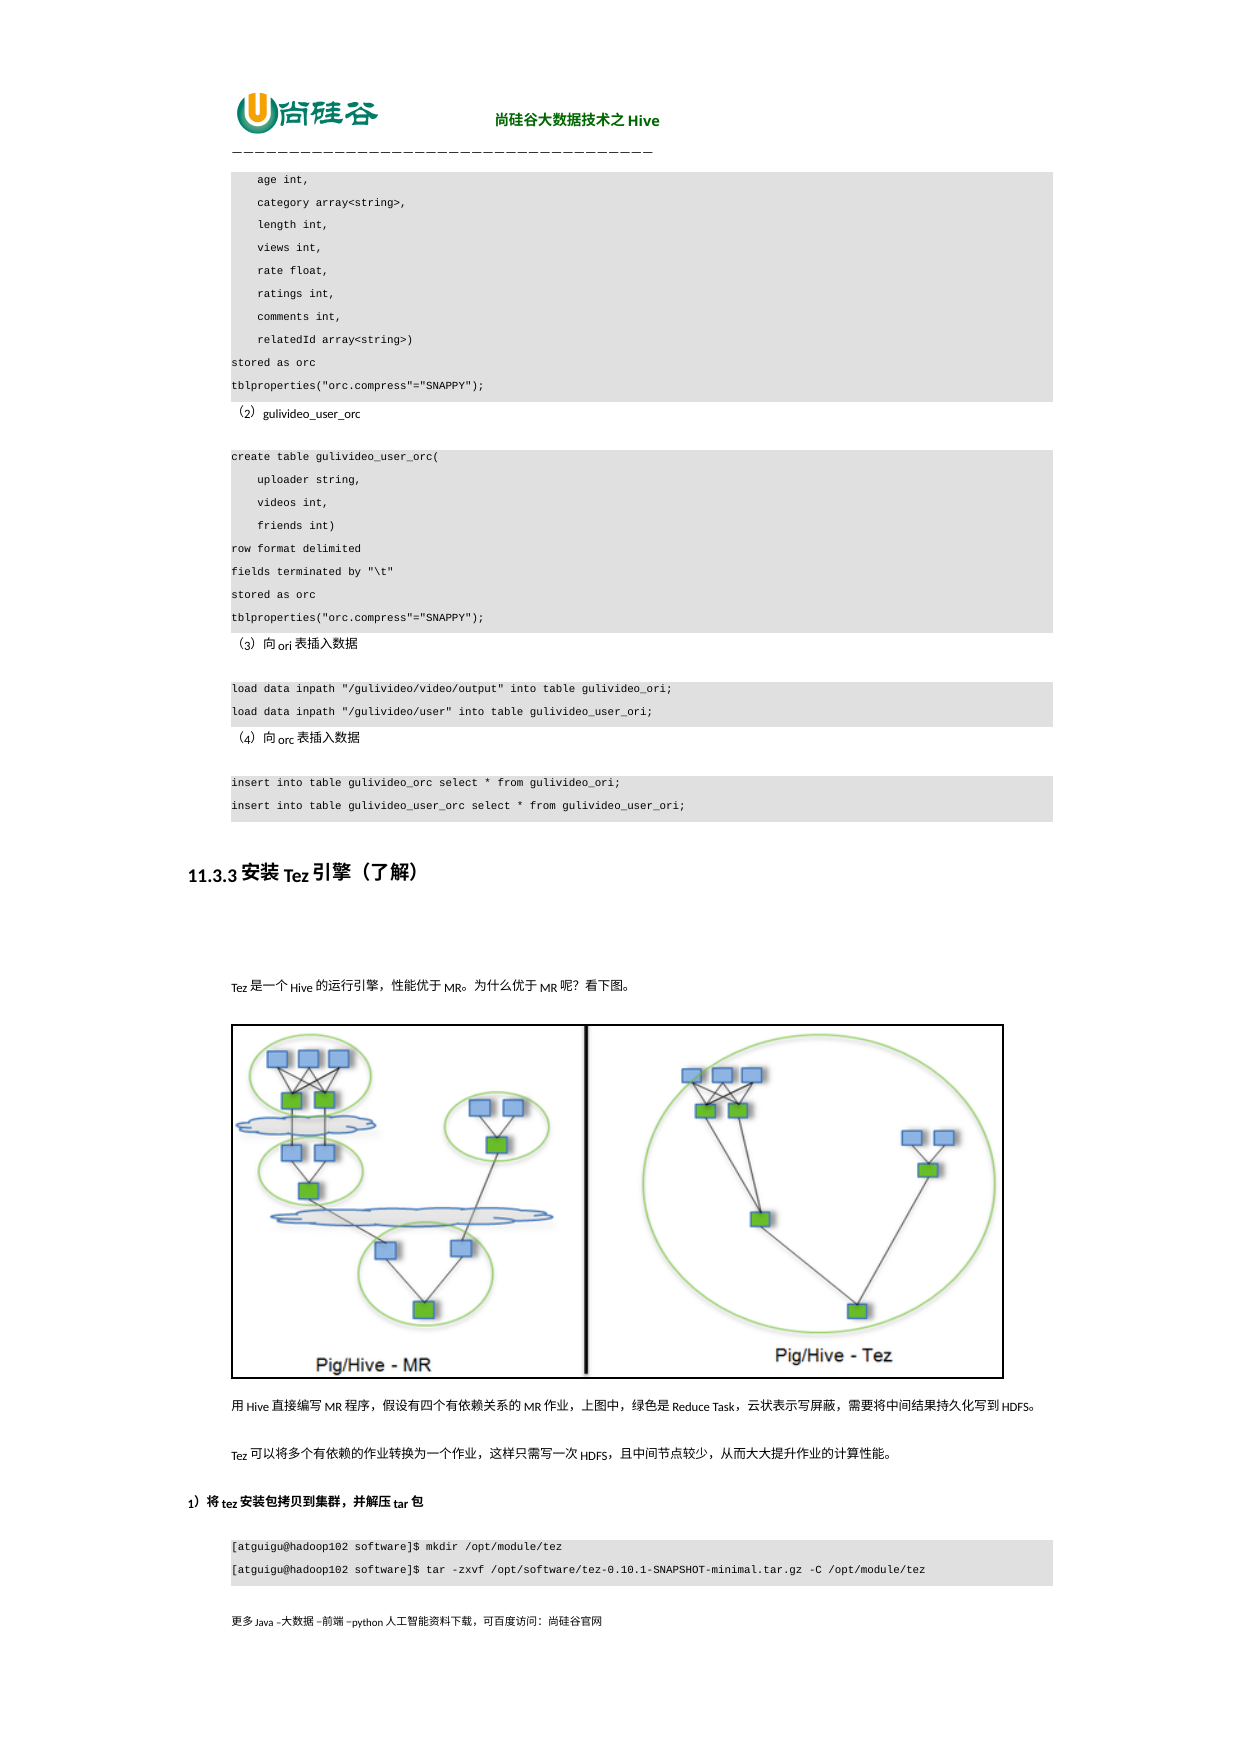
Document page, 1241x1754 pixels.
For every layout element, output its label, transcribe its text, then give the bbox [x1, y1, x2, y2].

text Tez是一个Hive的运行引擎，性能优于MR。为什么优于MR呢？看下图。 [187, 976, 1053, 1008]
text videos int, [231, 496, 1053, 519]
text friends int) [231, 519, 1053, 542]
text Tez可以将多个有依赖的作业转换为一个作业，这样只需写一次HDFS，且中间节点较少，从而大大提升作业的计算性能。 [187, 1443, 1053, 1476]
text [atguigu@hadoop102 software]$ mkdir /opt/module/tez [231, 1540, 1053, 1563]
text stored as orc [231, 587, 1053, 610]
text row format delimited [231, 542, 1053, 564]
text （3）向ori表插入数据 [187, 633, 1053, 666]
text stored as orc [231, 356, 1053, 379]
text 1）将tez安装包拷贝到集群，并解压tar包 [187, 1491, 1053, 1524]
picture [233, 1026, 1002, 1377]
subtitle 11.3.3 安装Tez引擎（了解） [187, 849, 1053, 914]
text create table gulivideo_user_orc( [231, 450, 1053, 473]
text uploader string, [231, 473, 1053, 496]
text load data inpath "/gulivideo/video/output" into table gulivideo_ori; [231, 682, 1053, 704]
text length int, [231, 218, 1053, 241]
text load data inpath "/gulivideo/user" into table gulivideo_user_ori; [231, 704, 1053, 727]
text insert into table gulivideo_user_orc select * from gulivideo_user_ori; [231, 799, 1053, 822]
text 用Hive直接编写MR程序，假设有四个有依赖关系的MR作业，上图中，绿色是Reduce Task，云状表示写屏蔽，需要将中间结果持久化写到HDFS。 [187, 1395, 1053, 1427]
text category array<string>, [231, 195, 1053, 218]
text fields terminated by "\t" [231, 564, 1053, 587]
text relatedId array<string>) [231, 333, 1053, 356]
text tblproperties("orc.compress"="SNAPPY"); [231, 610, 1053, 633]
text （2）gulivideo_user_orc [187, 402, 1053, 434]
text （4）向orc表插入数据 [187, 727, 1053, 760]
text insert into table gulivideo_orc select * from gulivideo_ori; [231, 776, 1053, 799]
picture [231, 88, 382, 138]
text views int, [231, 241, 1053, 264]
text [atguigu@hadoop102 software]$ tar -zxvf /opt/software/tez-0.10.1-SNAPSHOT-minimal.tar.gz -C /opt/module/tez [231, 1563, 1053, 1586]
text age int, [231, 172, 1053, 195]
text rate float, [231, 264, 1053, 287]
text tblproperties("orc.compress"="SNAPPY"); [231, 379, 1053, 402]
text ratings int, [231, 287, 1053, 310]
text comments int, [231, 310, 1053, 333]
